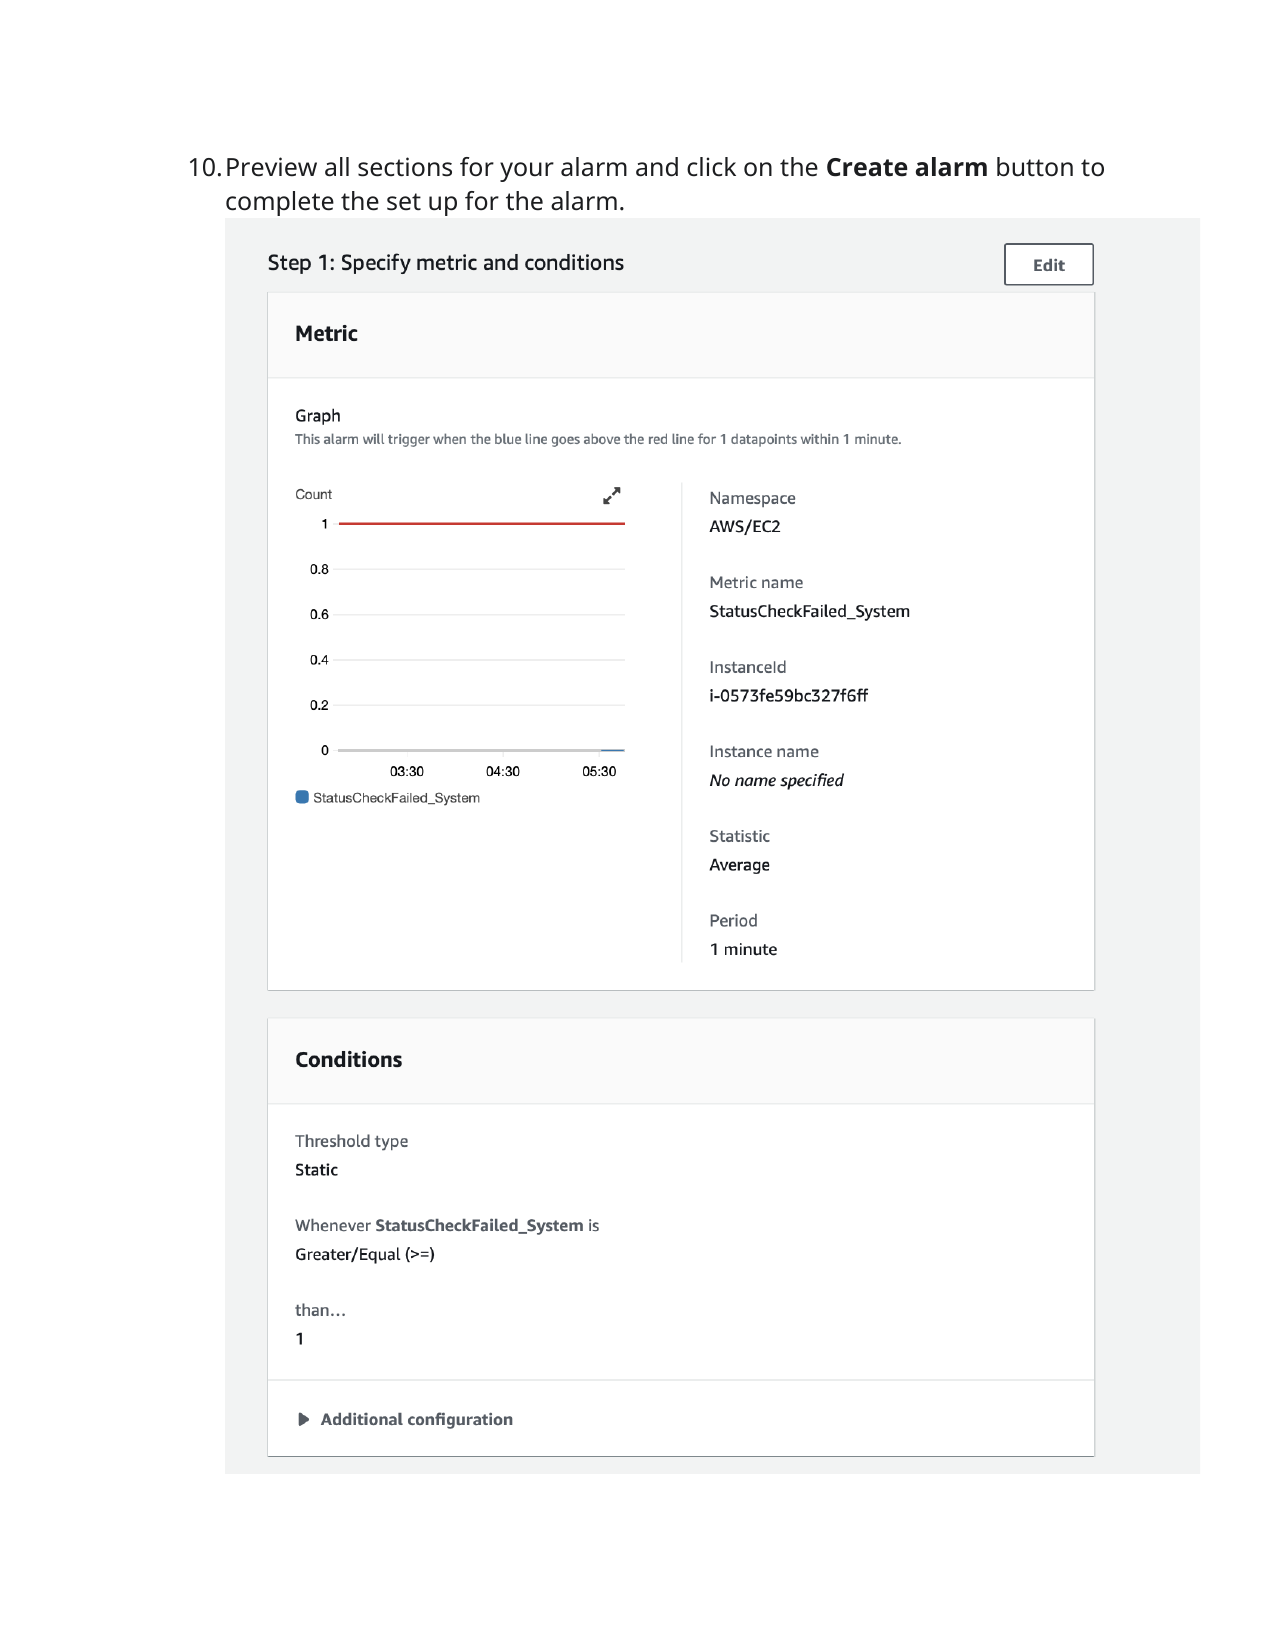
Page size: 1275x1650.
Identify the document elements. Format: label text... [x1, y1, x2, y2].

list Preview all sections for your alarm and click on the Create alarm button to complete the set up for the alarm. [187, 150, 1125, 218]
picture [225, 218, 1200, 1474]
